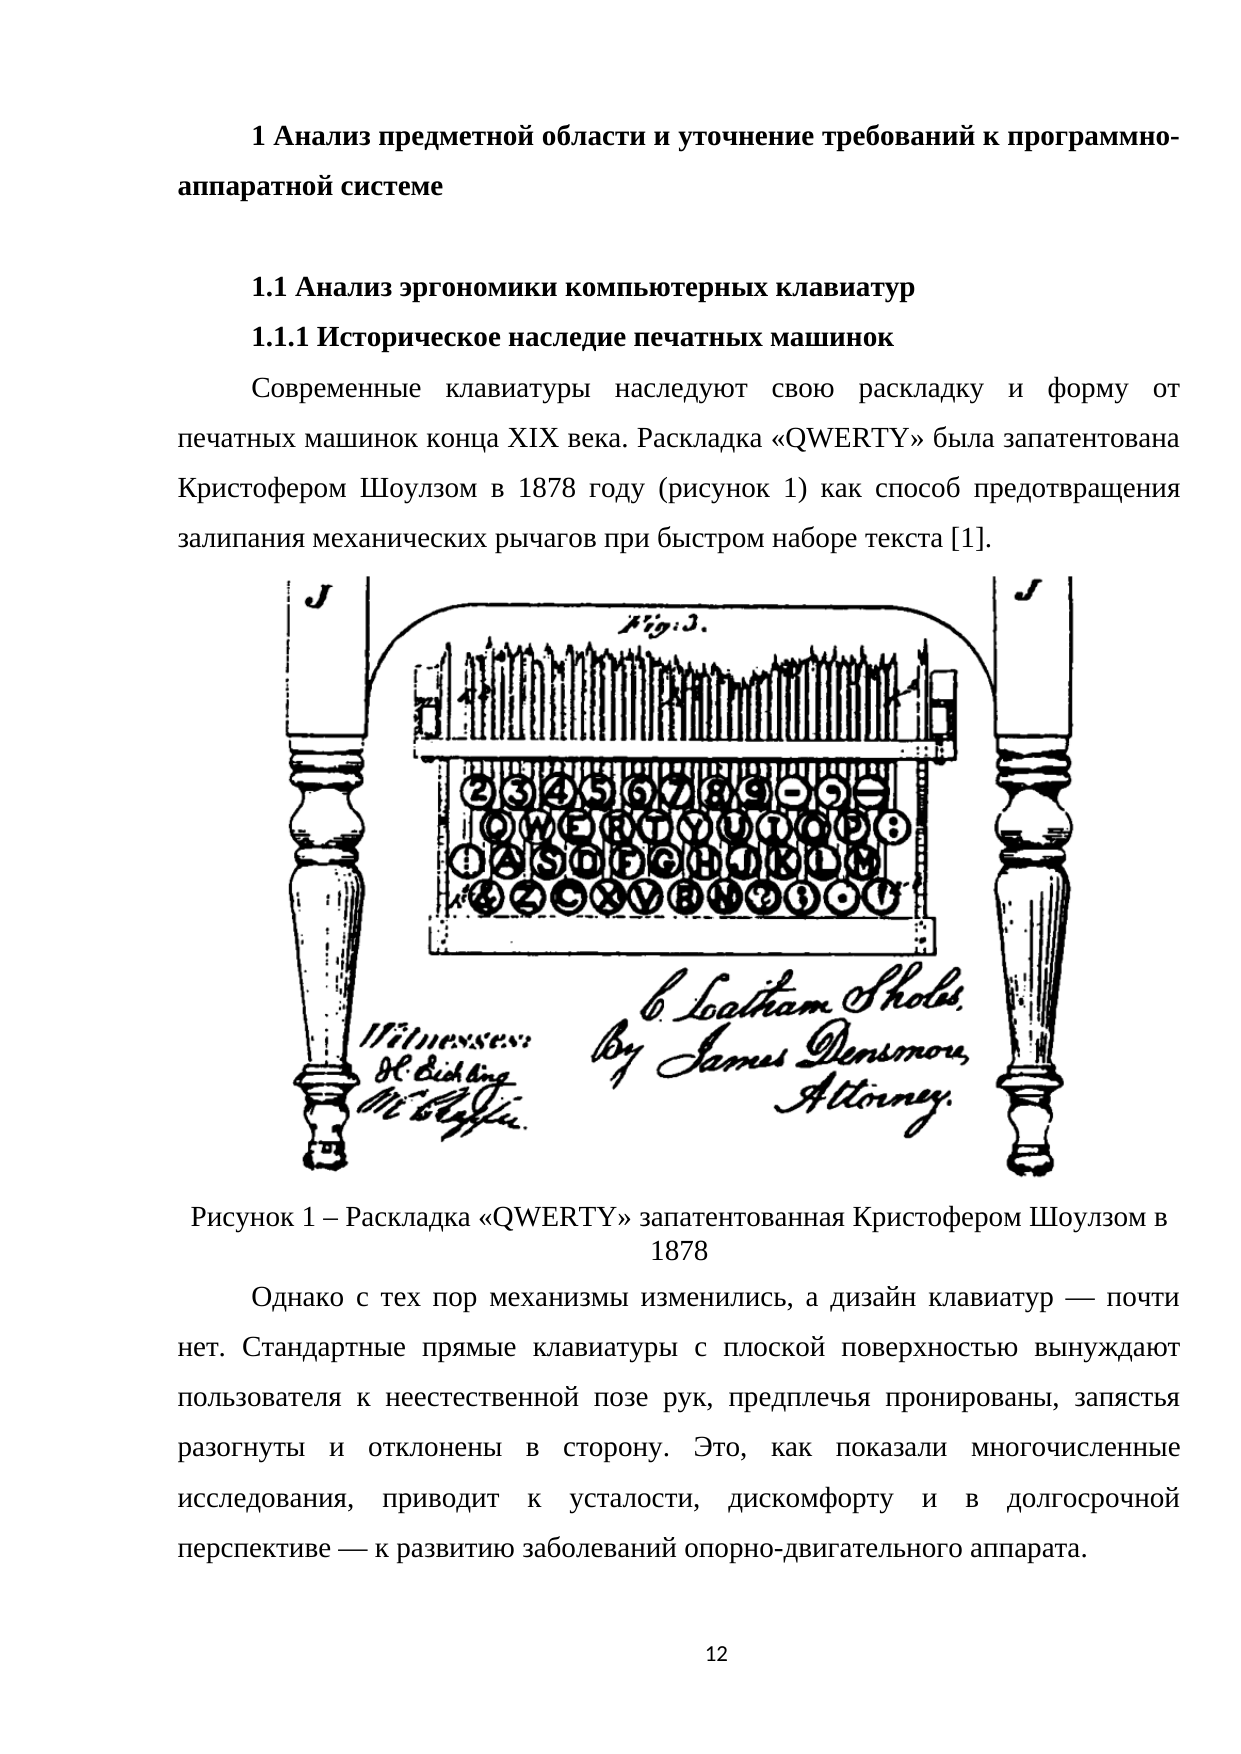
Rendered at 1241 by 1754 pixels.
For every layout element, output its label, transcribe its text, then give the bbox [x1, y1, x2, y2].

subtitle 1.1.1 Историческое наследие печатных машинок [177, 319, 1181, 353]
text Рисунок 1 – Раскладка «QWERTY» запатентованная Кристофером Шоулзом в 1878 [177, 1199, 1181, 1266]
text Однако с тех пор механизмы изменились, а дизайн клавиатур — почти нет. Стандартные прямые клавиатуры с плоской поверхностью вынуждают пользователя к неестественной позе рук, предплечья пронированы, запястья разогнуты и отклонены в сторону. Это, как показали многочисленные исследования, приводит к усталости, дискомфорту и в долгосрочной перспективе — к развитию заболеваний опорно-двигательного аппарата. [177, 1279, 1181, 1564]
text Современные клавиатуры наследуют свою раскладку и форму от печатных машинок конца XIX века. Раскладка «QWERTY» была запатентована Кристофером Шоулзом в 1878 году (рисунок 1) как способ предотвращения залипания механических рычагов при быстром наборе текста [1]. [177, 370, 1181, 554]
subtitle 1 Анализ предметной области и уточнение требований к программно-аппаратной системе [177, 118, 1181, 202]
subtitle 1.1 Анализ эргономики компьютерных клавиатур [177, 269, 1181, 303]
picture [275, 571, 1084, 1187]
